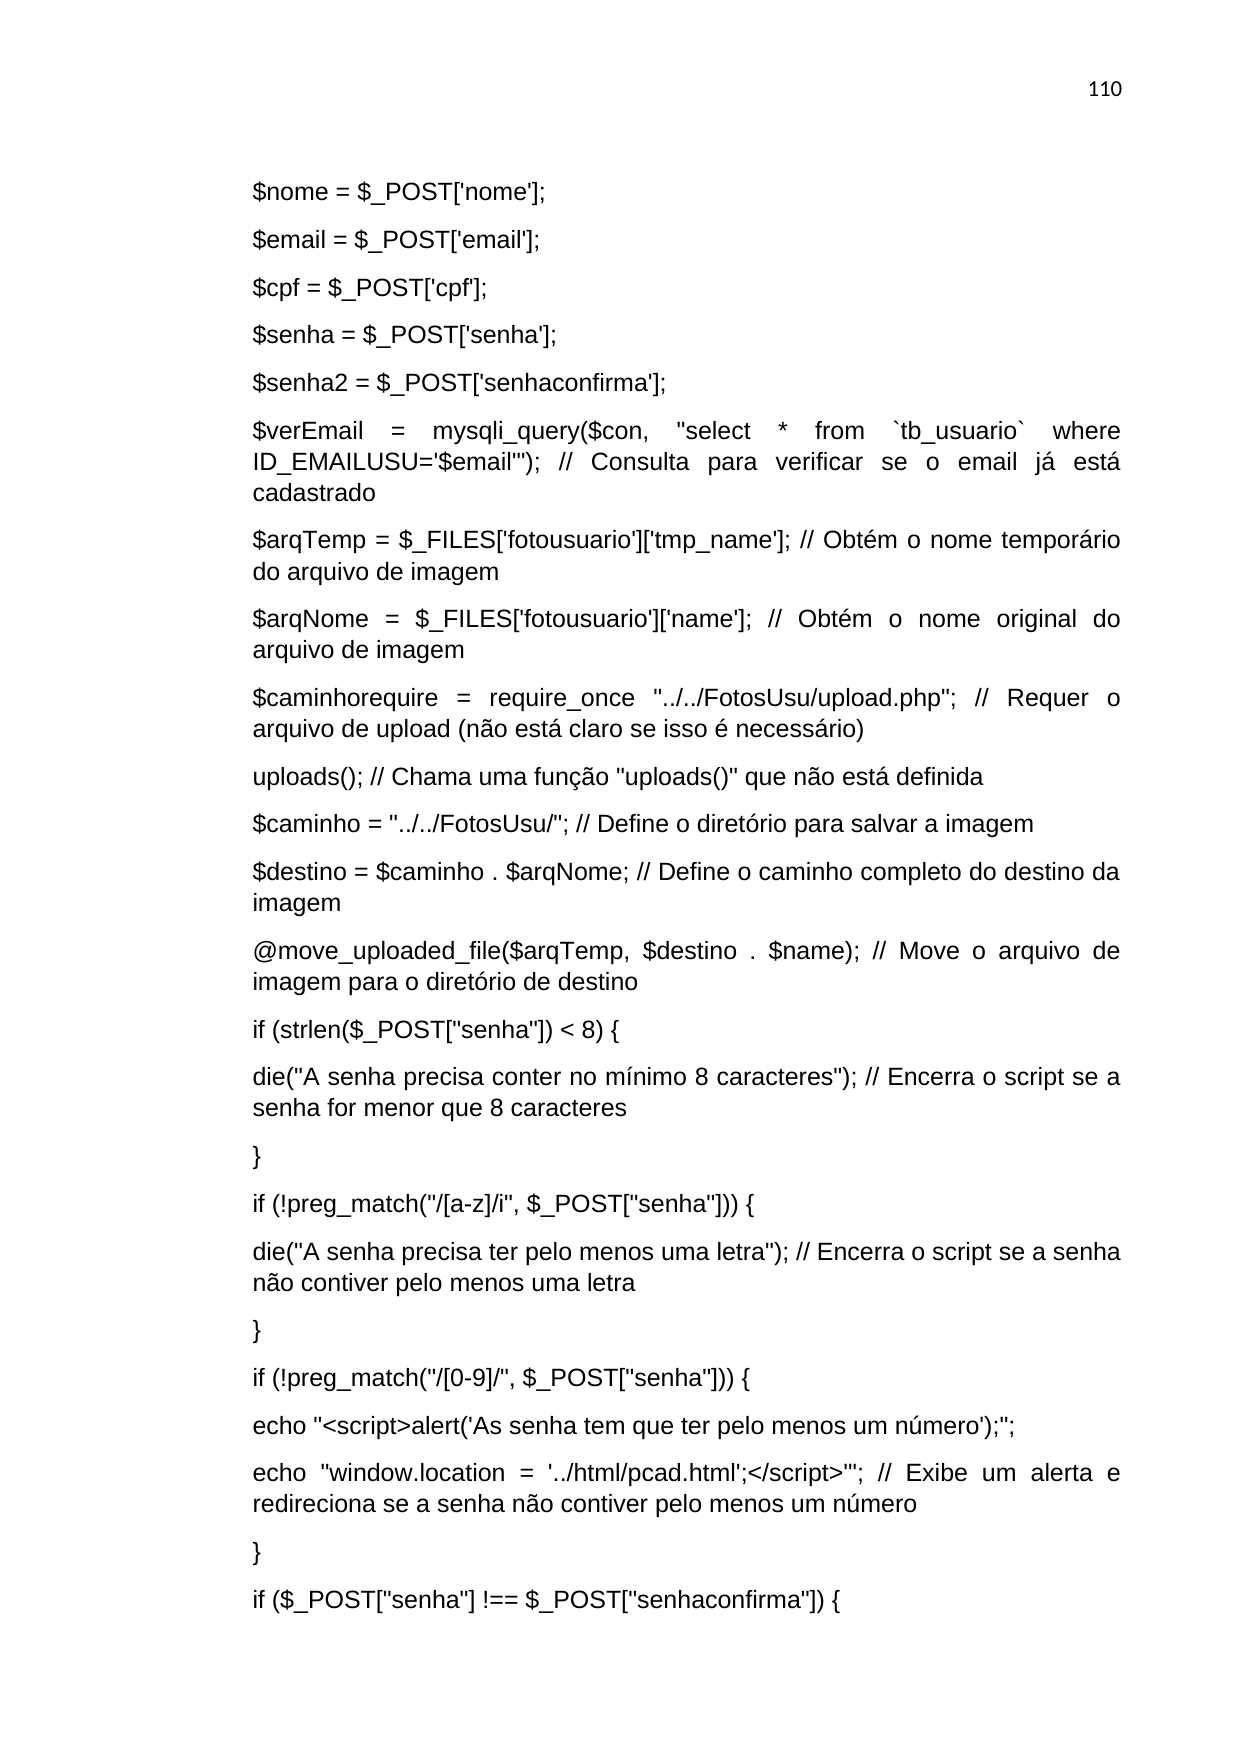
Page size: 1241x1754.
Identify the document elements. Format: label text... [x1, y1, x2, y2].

text echo "window.location = '../html/pcad.html';</script>'"; // Exibe um alerta e redireciona se a senha não contiver pelo menos um número [252, 1458, 1122, 1518]
text if (strlen($_POST["senha"]) < 8) { [252, 1015, 1122, 1043]
text $arqNome = $_FILES['fotousuario']['name']; // Obtém o nome original do arquivo de imagem [252, 604, 1122, 664]
text $caminhorequire = require_once "../../FotosUsu/upload.php"; // Requer o arquivo de upload (não está claro se isso é necessário) [252, 683, 1122, 743]
text $nome = $_POST['nome']; [252, 177, 1122, 206]
text } [252, 1537, 1122, 1566]
text if ($_POST["senha"] !== $_POST["senhaconfirma"]) { [252, 1585, 1122, 1614]
text $verEmail = mysqli_query($con, "select * from `tb_usuario` where ID_EMAILUSU='$email'"); // Consulta para verificar se o email já está cadastrado [252, 416, 1122, 507]
text $destino = $caminho . $arqNome; // Define o caminho completo do destino da imagem [252, 857, 1122, 917]
text } [252, 1141, 1122, 1170]
text } [252, 1315, 1122, 1344]
text if (!preg_match("/[0-9]/", $_POST["senha"])) { [252, 1363, 1122, 1392]
text $senha2 = $_POST['senhaconfirma']; [252, 368, 1122, 397]
text $caminho = "../../FotosUsu/"; // Define o diretório para salvar a imagem [252, 809, 1122, 838]
text $cpf = $_POST['cpf']; [252, 273, 1122, 301]
text uploads(); // Chama uma função "uploads()" que não está definida [252, 762, 1122, 791]
text die("A senha precisa ter pelo menos uma letra"); // Encerra o script se a senha não contiver pelo menos uma letra [252, 1237, 1122, 1296]
text $senha = $_POST['senha']; [252, 320, 1122, 349]
text $arqTemp = $_FILES['fotousuario']['tmp_name']; // Obtém o nome temporário do arquivo de imagem [252, 526, 1122, 585]
text die("A senha precisa conter no mínimo 8 caracteres"); // Encerra o script se a senha for menor que 8 caracteres [252, 1062, 1122, 1122]
text @move_uploaded_file($arqTemp, $destino . $name); // Move o arquivo de imagem para o diretório de destino [252, 936, 1122, 996]
text echo "<script>alert('As senha tem que ter pelo menos um número');"; [252, 1411, 1122, 1439]
text $email = $_POST['email']; [252, 225, 1122, 254]
text if (!preg_match("/[a-z]/i", $_POST["senha"])) { [252, 1189, 1122, 1218]
